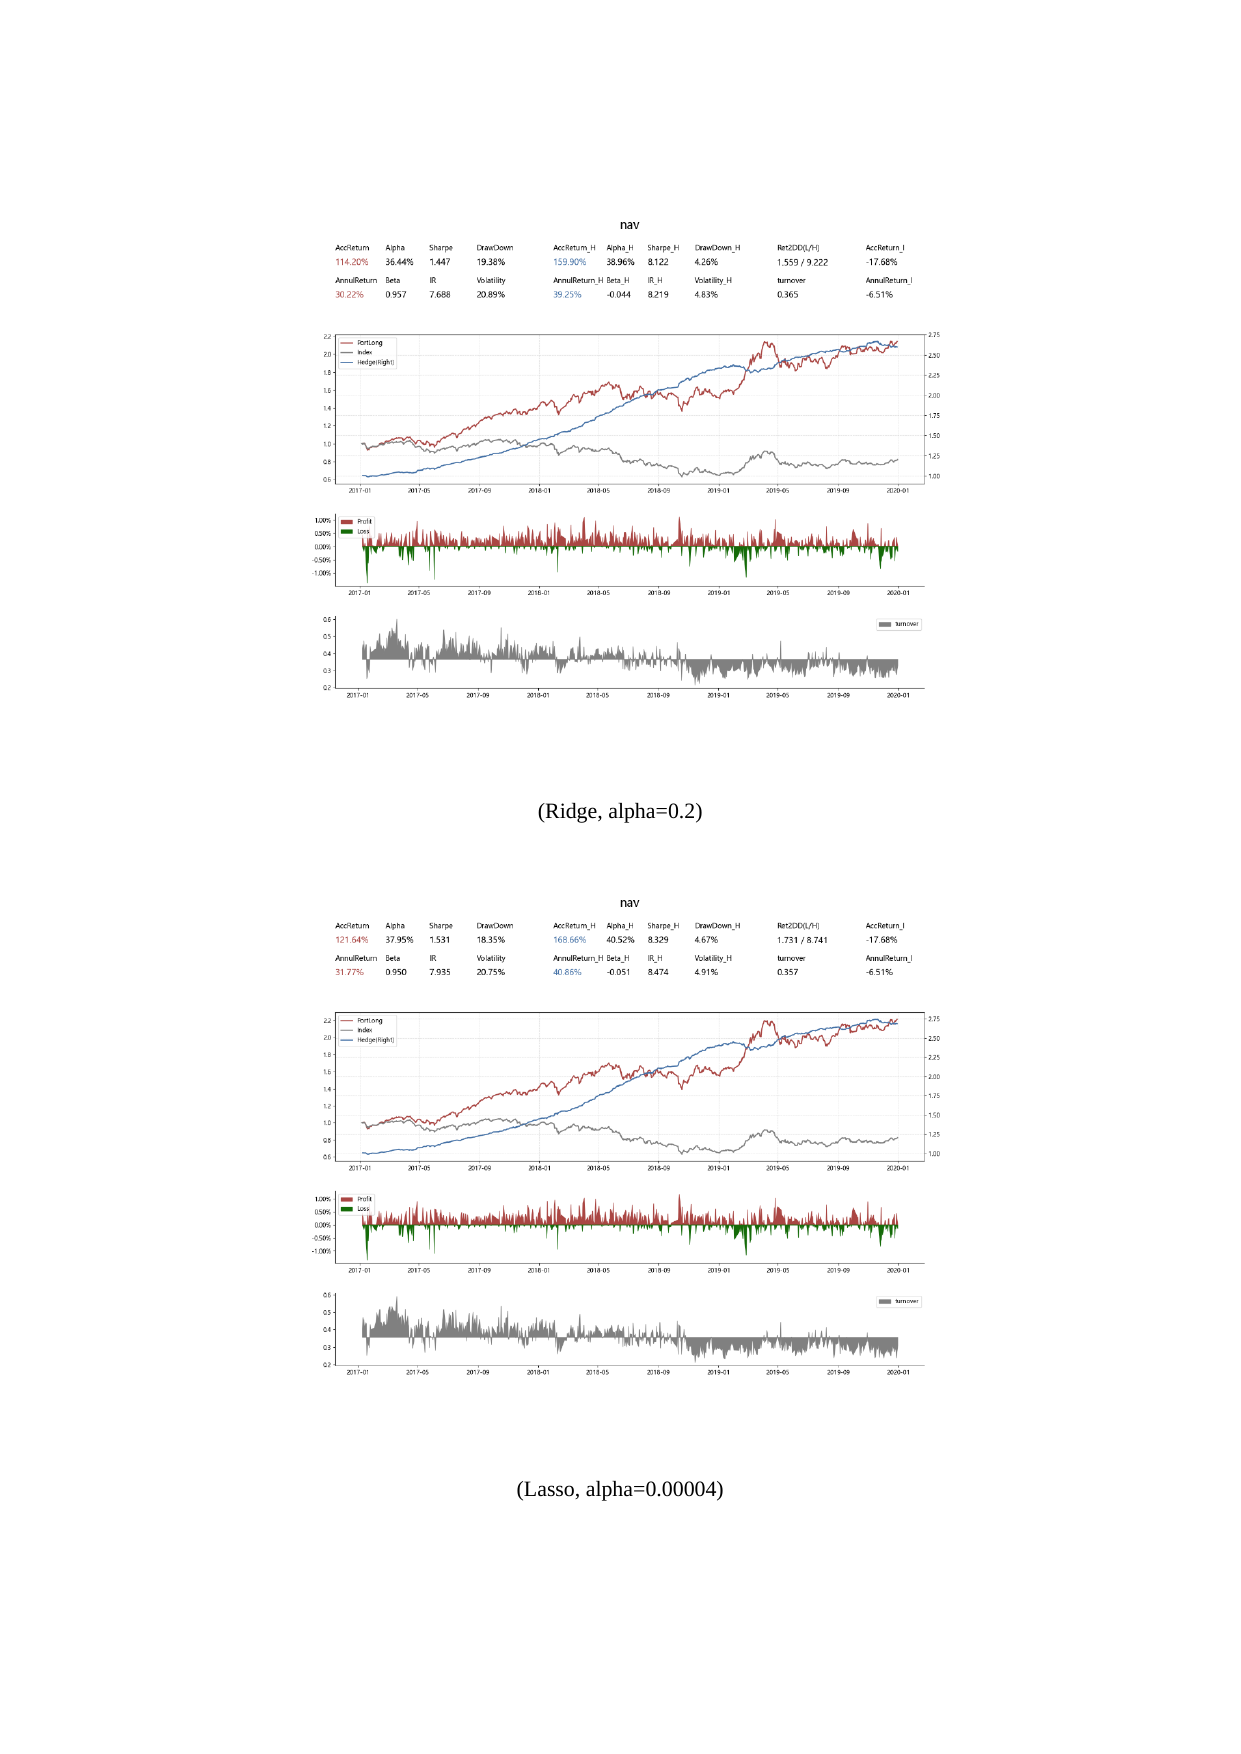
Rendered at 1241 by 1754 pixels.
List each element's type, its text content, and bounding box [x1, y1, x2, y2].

text (Ridge, alpha=0.2) [187, 794, 1053, 827]
picture [240, 162, 1000, 753]
text (Lasso, alpha=0.00004) [187, 1472, 1053, 1504]
picture [240, 839, 1000, 1430]
